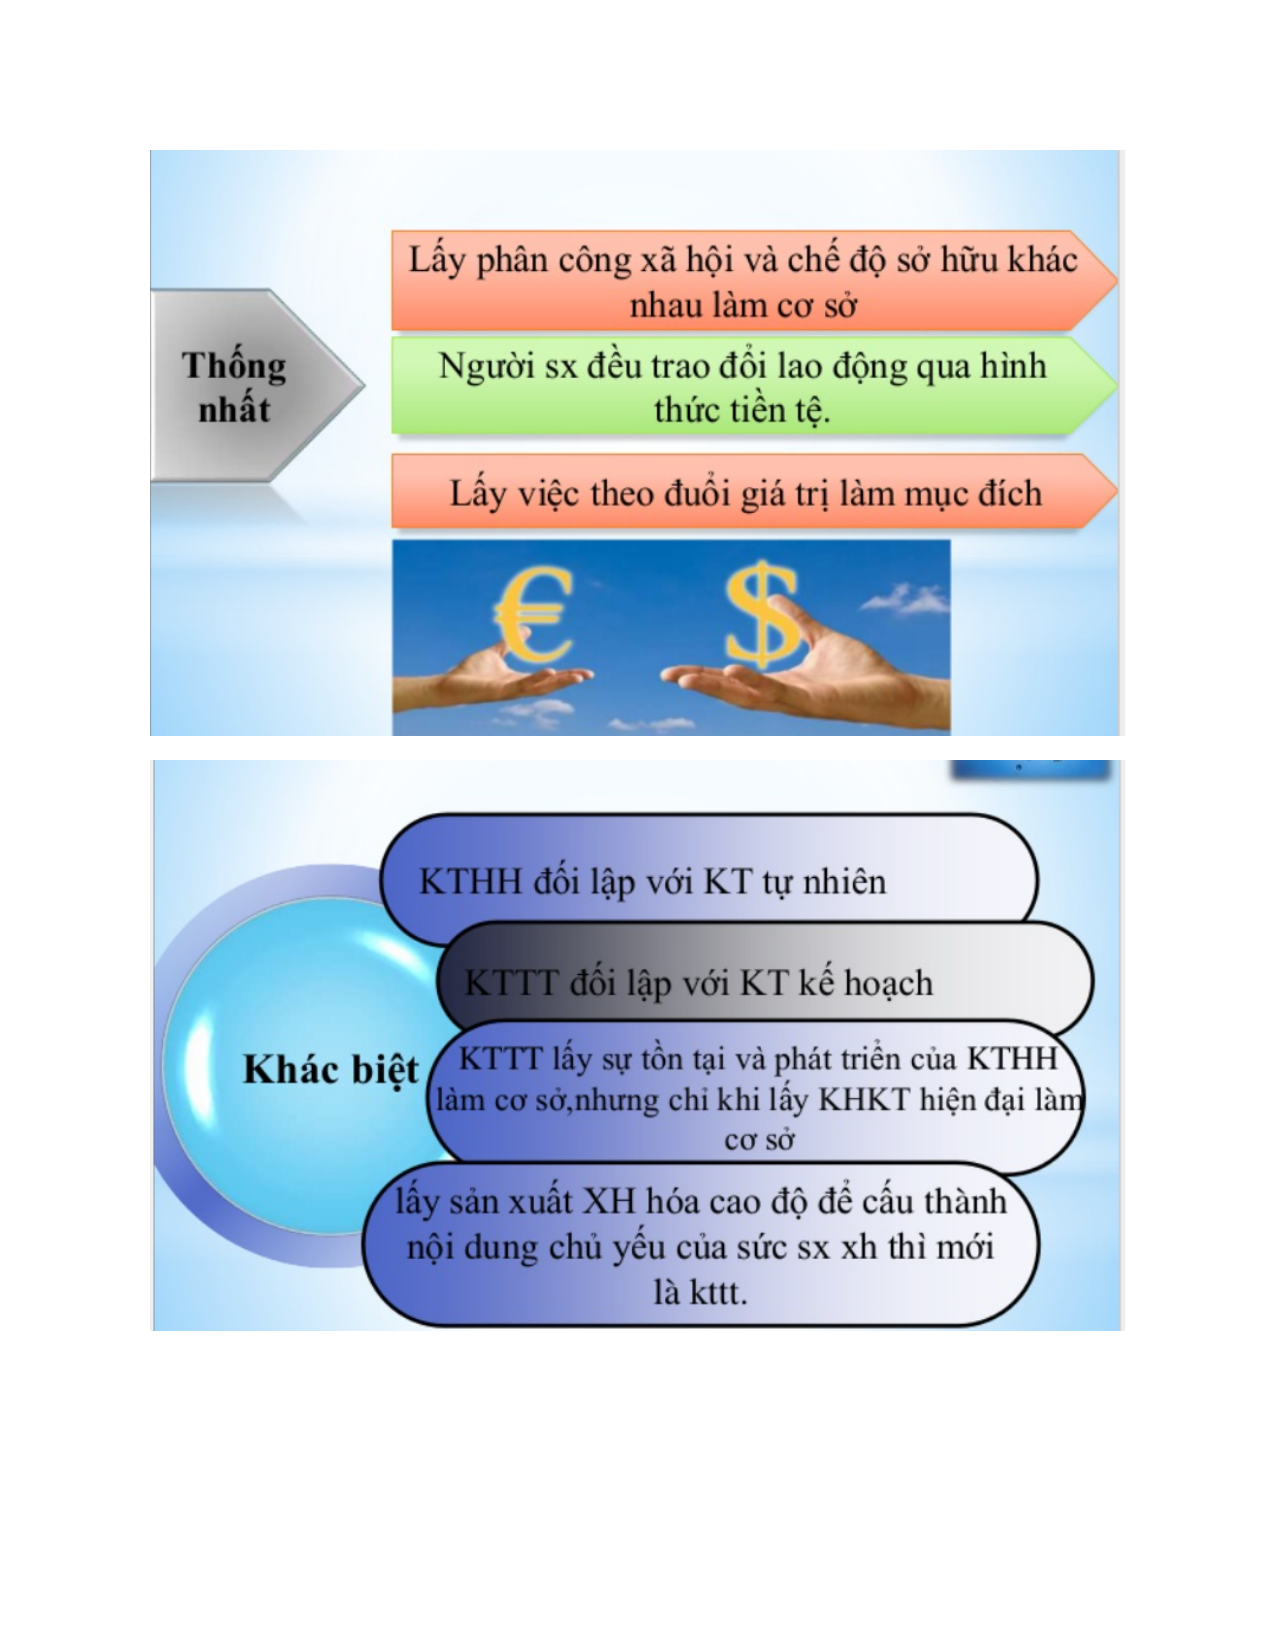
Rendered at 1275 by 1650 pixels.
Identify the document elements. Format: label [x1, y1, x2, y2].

picture [150, 150, 1125, 736]
picture [150, 760, 1125, 1331]
